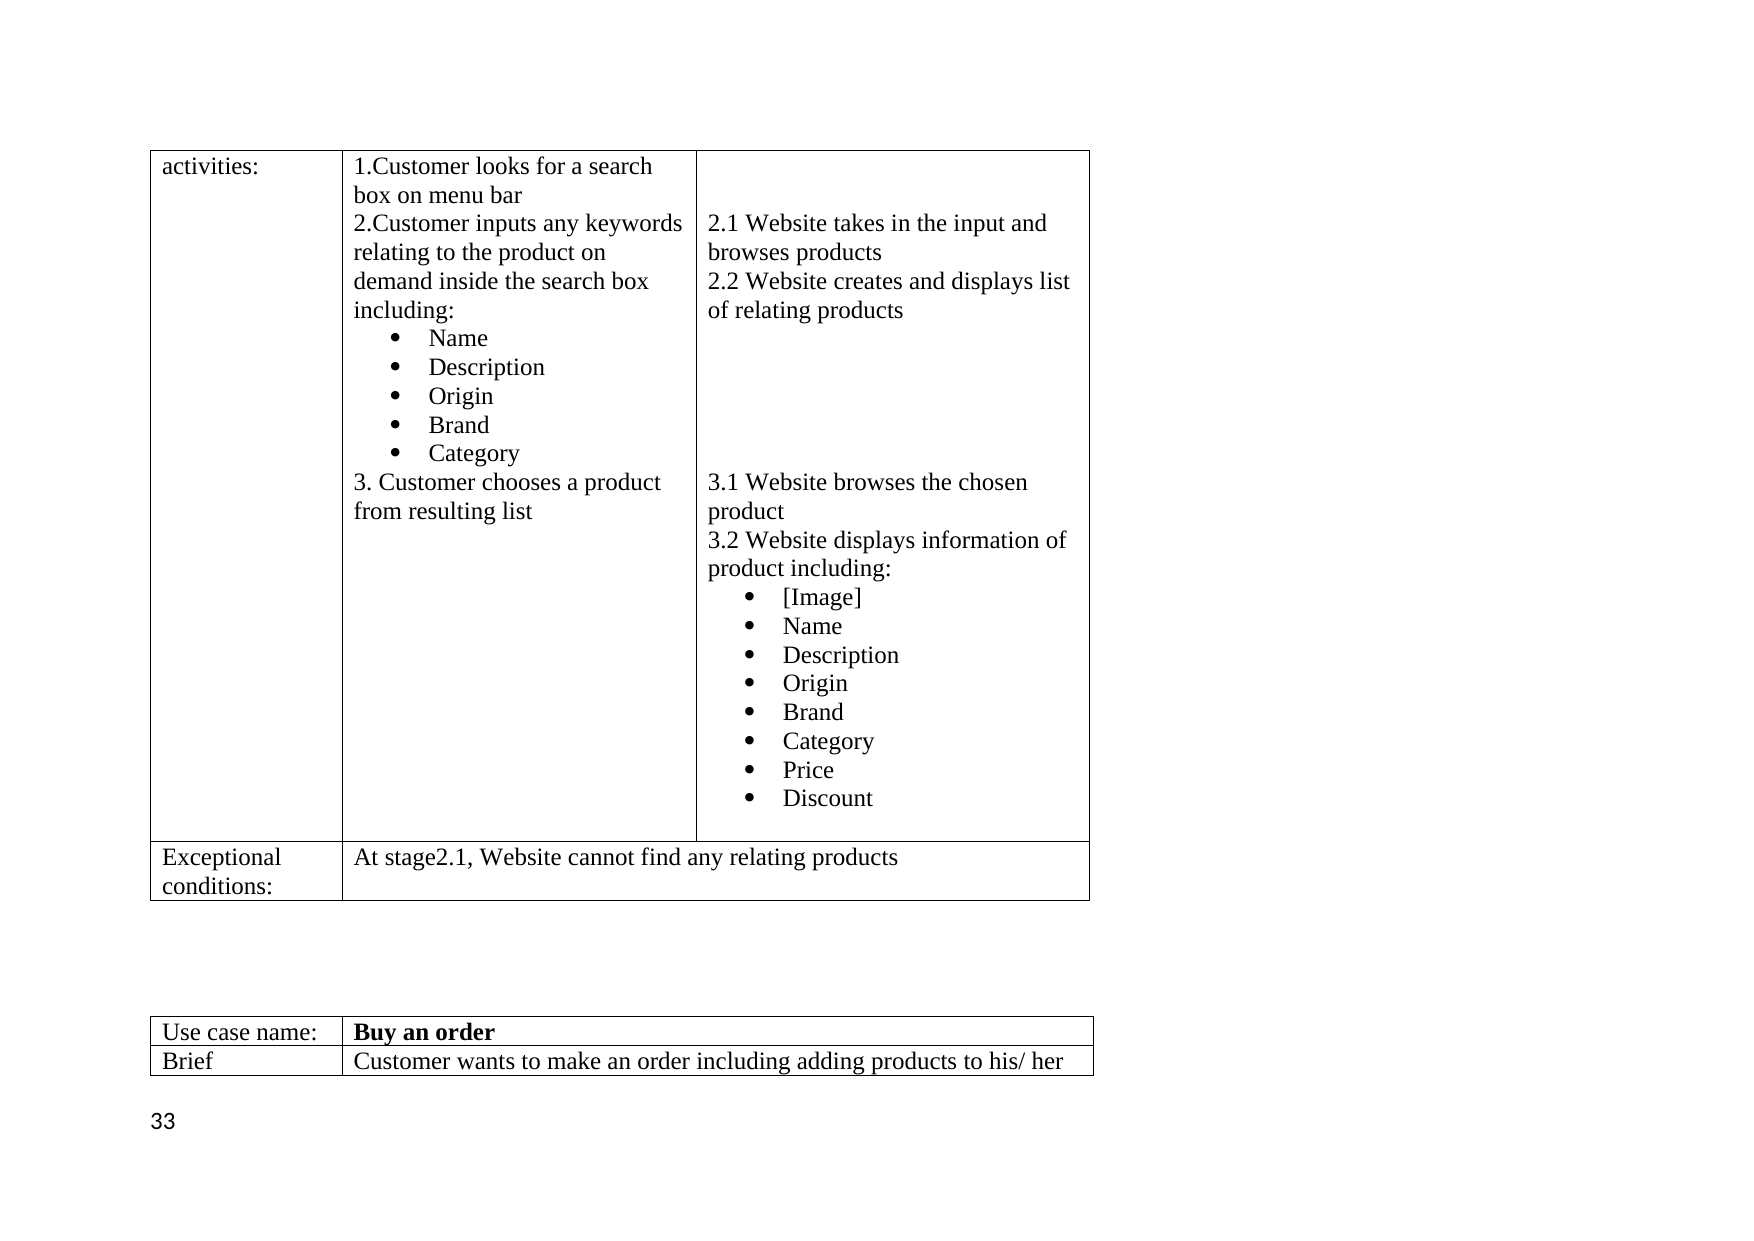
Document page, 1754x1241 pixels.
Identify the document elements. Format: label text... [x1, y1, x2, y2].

table_header Use case name: [151, 1017, 342, 1045]
table_cell 2.1 Website takes in the input and browses products 2.2 Website creates and displays list of relating products 3.1 Website browses the chosen product 3.2 Website displays information of product including: [Image] Name Description Origin Brand Category Price Discount [697, 151, 1089, 841]
table_cell Brief description: [151, 1046, 342, 1075]
table_cell Exceptional conditions: [151, 842, 342, 899]
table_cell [343, 1046, 1093, 1075]
table_cell 1.Customer looks for a search box on menu bar 2.Customer inputs any keywords relating to the product on demand inside the search box including: Name Description Origin Brand Category 3. Customer chooses a product from resulting list [343, 151, 696, 841]
table_cell At stage2.1, Website cannot find any relating products [343, 842, 1089, 899]
table_cell Flow of activities: [151, 151, 342, 841]
table_header Buy an order [343, 1017, 1093, 1045]
